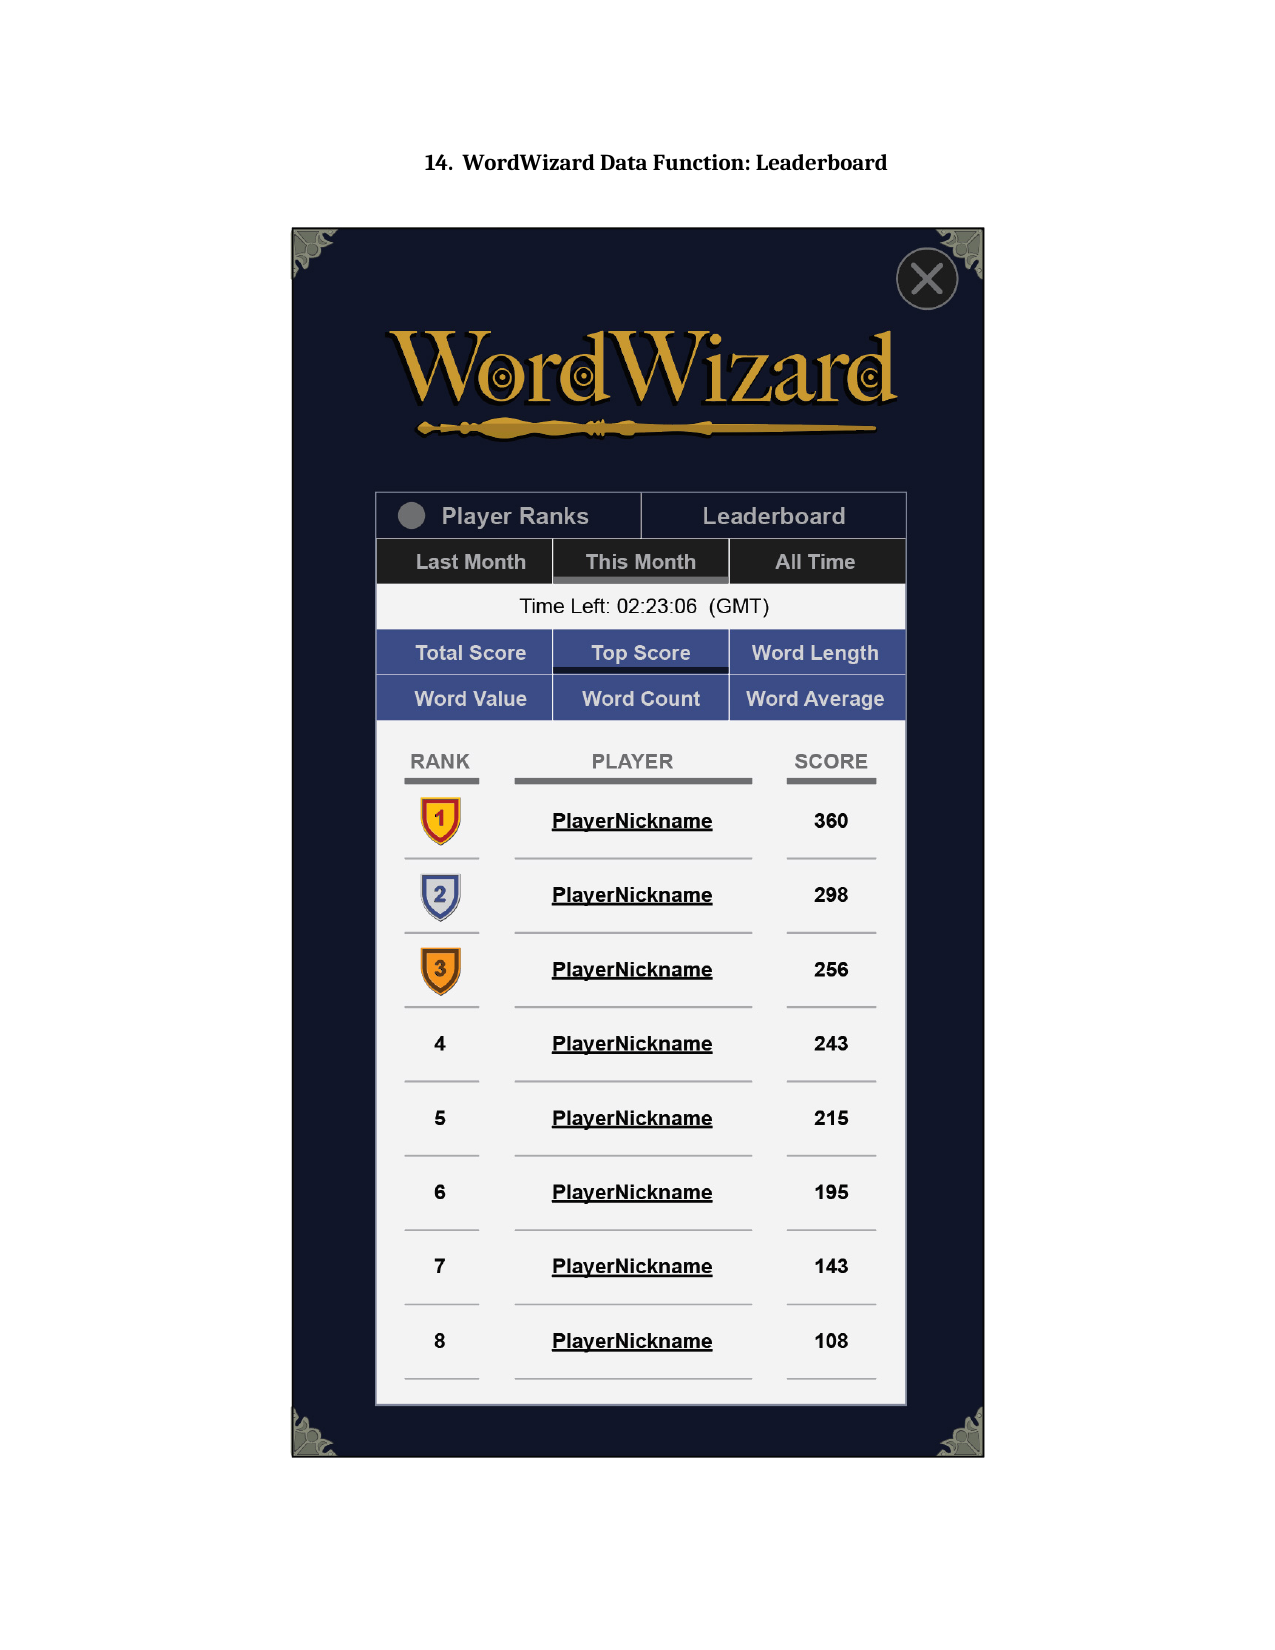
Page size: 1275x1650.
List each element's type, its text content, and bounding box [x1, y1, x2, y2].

picture [290, 225, 985, 1458]
list WordWizard Data Function: Leaderboard [187, 150, 1125, 176]
